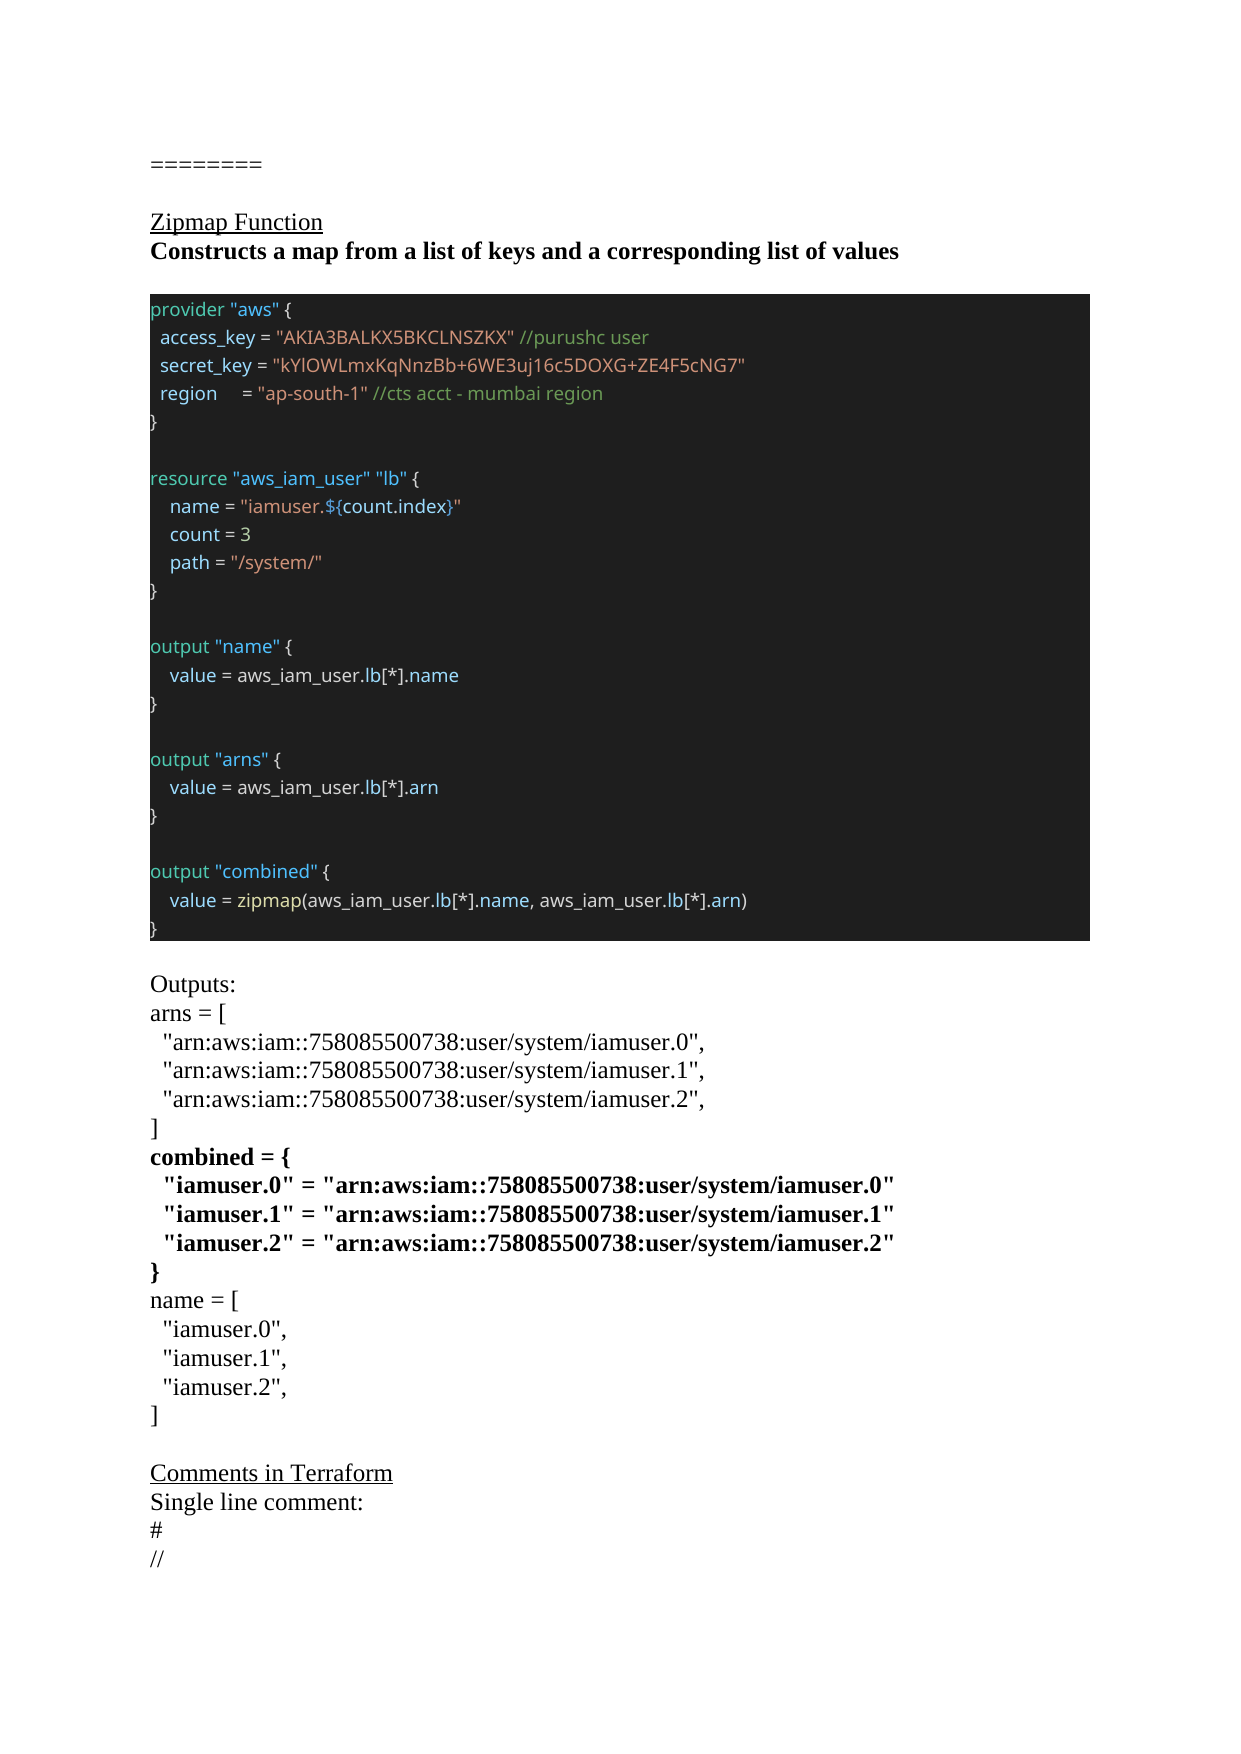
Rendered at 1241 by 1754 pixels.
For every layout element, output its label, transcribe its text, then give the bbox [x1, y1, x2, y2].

text ] [150, 1401, 1090, 1429]
text Constructs a map from a list of keys and a corresponding list of values [150, 236, 1090, 265]
text ======== [150, 150, 1090, 207]
text value = zipmap(aws_iam_user.lb[*].name, aws_iam_user.lb[*].arn) [150, 884, 1090, 912]
text output "arns" { [150, 744, 1090, 772]
text } [150, 575, 1090, 603]
text "iamuser.1" = "arn:aws:iam::758085500738:user/system/iamuser.1" [150, 1199, 1090, 1228]
text # [150, 1516, 1090, 1544]
text "arn:aws:iam::758085500738:user/system/iamuser.0", [150, 1027, 1090, 1056]
text Outputs: [150, 969, 1090, 998]
text } [150, 1257, 1090, 1286]
text "iamuser.2", [150, 1372, 1090, 1401]
text name = [ [150, 1286, 1090, 1314]
text resource "aws_iam_user" "lb" { [150, 462, 1090, 491]
text } [150, 912, 1090, 941]
text value = aws_iam_user.lb[*].arn [150, 772, 1090, 800]
text "arn:aws:iam::758085500738:user/system/iamuser.2", [150, 1084, 1090, 1113]
text "iamuser.2" = "arn:aws:iam::758085500738:user/system/iamuser.2" [150, 1228, 1090, 1257]
text count = 3 [150, 519, 1090, 547]
text "iamuser.1", [150, 1343, 1090, 1372]
text path = "/system/" [150, 547, 1090, 575]
text provider "aws" { [150, 294, 1090, 322]
text Comments in Terraform [150, 1458, 1090, 1487]
text output "combined" { [150, 856, 1090, 884]
text "iamuser.0", [150, 1314, 1090, 1343]
text Single line comment: [150, 1487, 1090, 1516]
text "iamuser.0" = "arn:aws:iam::758085500738:user/system/iamuser.0" [150, 1171, 1090, 1199]
text } [150, 800, 1090, 828]
text secret_key = "kYlOWLmxKqNnzBb+6WE3uj16c5DOXG+ZE4F5cNG7" [150, 350, 1090, 378]
text Zipmap Function [150, 207, 1090, 236]
text output "name" { [150, 631, 1090, 659]
text } [150, 406, 1090, 434]
text region = "ap-south-1" //cts acct - mumbai region [150, 378, 1090, 406]
text // [150, 1544, 1090, 1573]
text } [150, 687, 1090, 716]
text combined = { [150, 1142, 1090, 1171]
text "arn:aws:iam::758085500738:user/system/iamuser.1", [150, 1056, 1090, 1084]
text arns = [ [150, 998, 1090, 1027]
text access_key = "AKIA3BALKX5BKCLNSZKX" //purushc user [150, 322, 1090, 350]
text ] [150, 1113, 1090, 1142]
text value = aws_iam_user.lb[*].name [150, 659, 1090, 687]
text name = "iamuser.${count.index}" [150, 491, 1090, 519]
